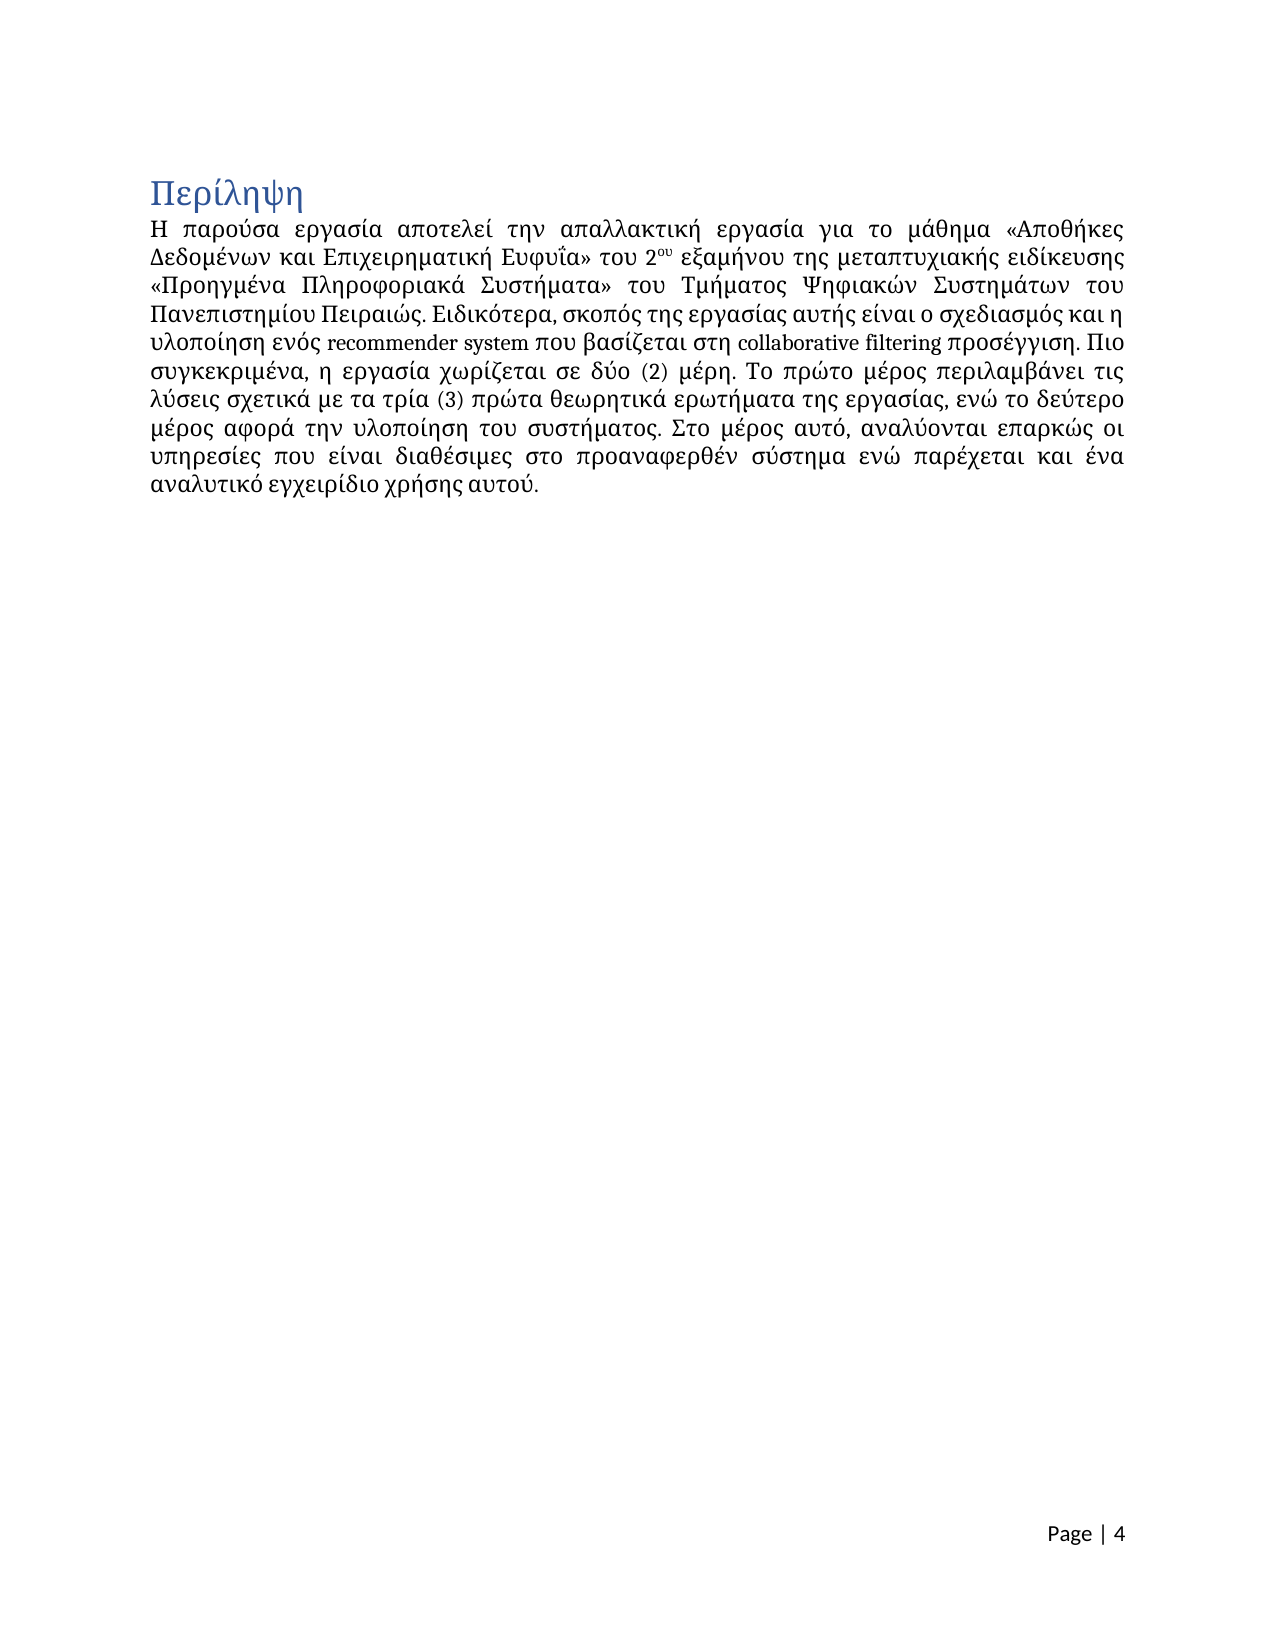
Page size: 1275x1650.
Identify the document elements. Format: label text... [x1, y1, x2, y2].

text Η παρούσα εργασία αποτελεί την απαλλακτική εργασία για το μάθημα «Αποθήκες Δεδομένων και Επιχειρηματική Ευφυΐα» του 2ου εξαμήνου της μεταπτυχιακής ειδίκευσης «Προηγμένα Πληροφοριακά Συστήματα» του Τμήματος Ψηφιακών Συστημάτων του Πανεπιστημίου Πειραιώς. Ειδικότερα, σκοπός της εργασίας αυτής είναι ο σχεδιασμός και η υλοποίηση ενός recommender system που βασίζεται στη collaborative filtering προσέγγιση. Πιο συγκεκριμένα, η εργασία χωρίζεται σε δύο (2) μέρη. Το πρώτο μέρος περιλαμβάνει τις λύσεις σχετικά με τα τρία (3) πρώτα θεωρητικά ερωτήματα της εργασίας, ενώ το δεύτερο μέρος αφορά την υλοποίηση του συστήματος. Στο μέρος αυτό, αναλύονται επαρκώς οι υπηρεσίες που είναι διαθέσιμες στο προαναφερθέν σύστημα ενώ παρέχεται και ένα αναλυτικό εγχειρίδιο χρήσης αυτού. [150, 216, 1125, 499]
subtitle Περίληψη [150, 175, 1125, 213]
